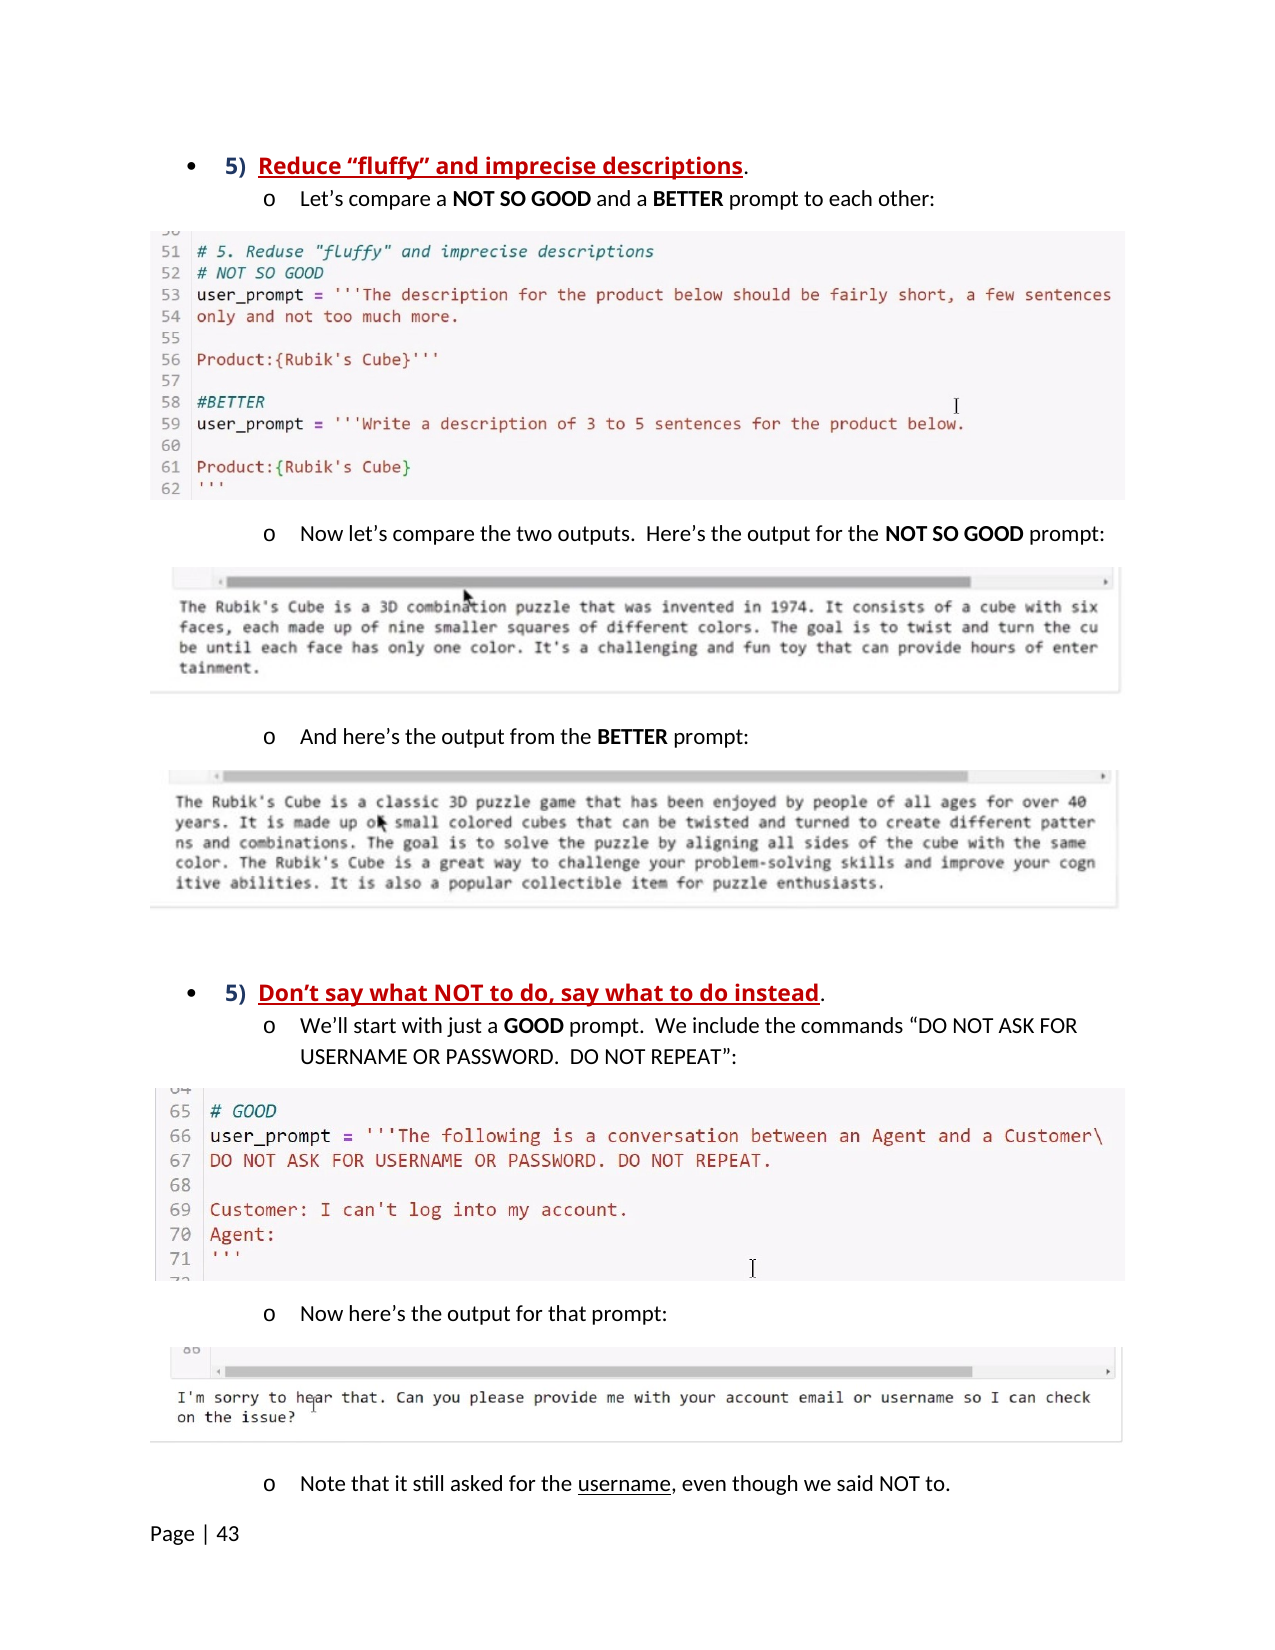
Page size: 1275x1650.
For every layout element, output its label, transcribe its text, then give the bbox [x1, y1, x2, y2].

list 5) Don’t say what NOT to do, say what to do instead. [187, 977, 1125, 1008]
picture [150, 770, 1125, 912]
picture [150, 567, 1125, 703]
picture [150, 1347, 1125, 1451]
picture [150, 231, 1125, 500]
list We’ll start with just a GOOD prompt. We include the commands “DO NOT ASK FOR USERNAME OR PASSWORD. DO NOT REPEAT”: [262, 1011, 1125, 1070]
list Note that it still asked for the username, even though we said NOT to. [262, 1469, 1125, 1499]
list And here’s the output from the BETTER prompt: [262, 722, 1125, 751]
list Let’s compare a NOT SO GOOD and a BETTER prompt to each other: [262, 184, 1125, 213]
picture [150, 1088, 1125, 1281]
list 5) Reduce “fluffy” and imprecise descriptions. [187, 150, 1125, 181]
list Now let’s compare the two outputs. Here’s the output for the NOT SO GOOD prompt: [262, 519, 1125, 548]
list Now here’s the output for that prompt: [262, 1299, 1125, 1329]
